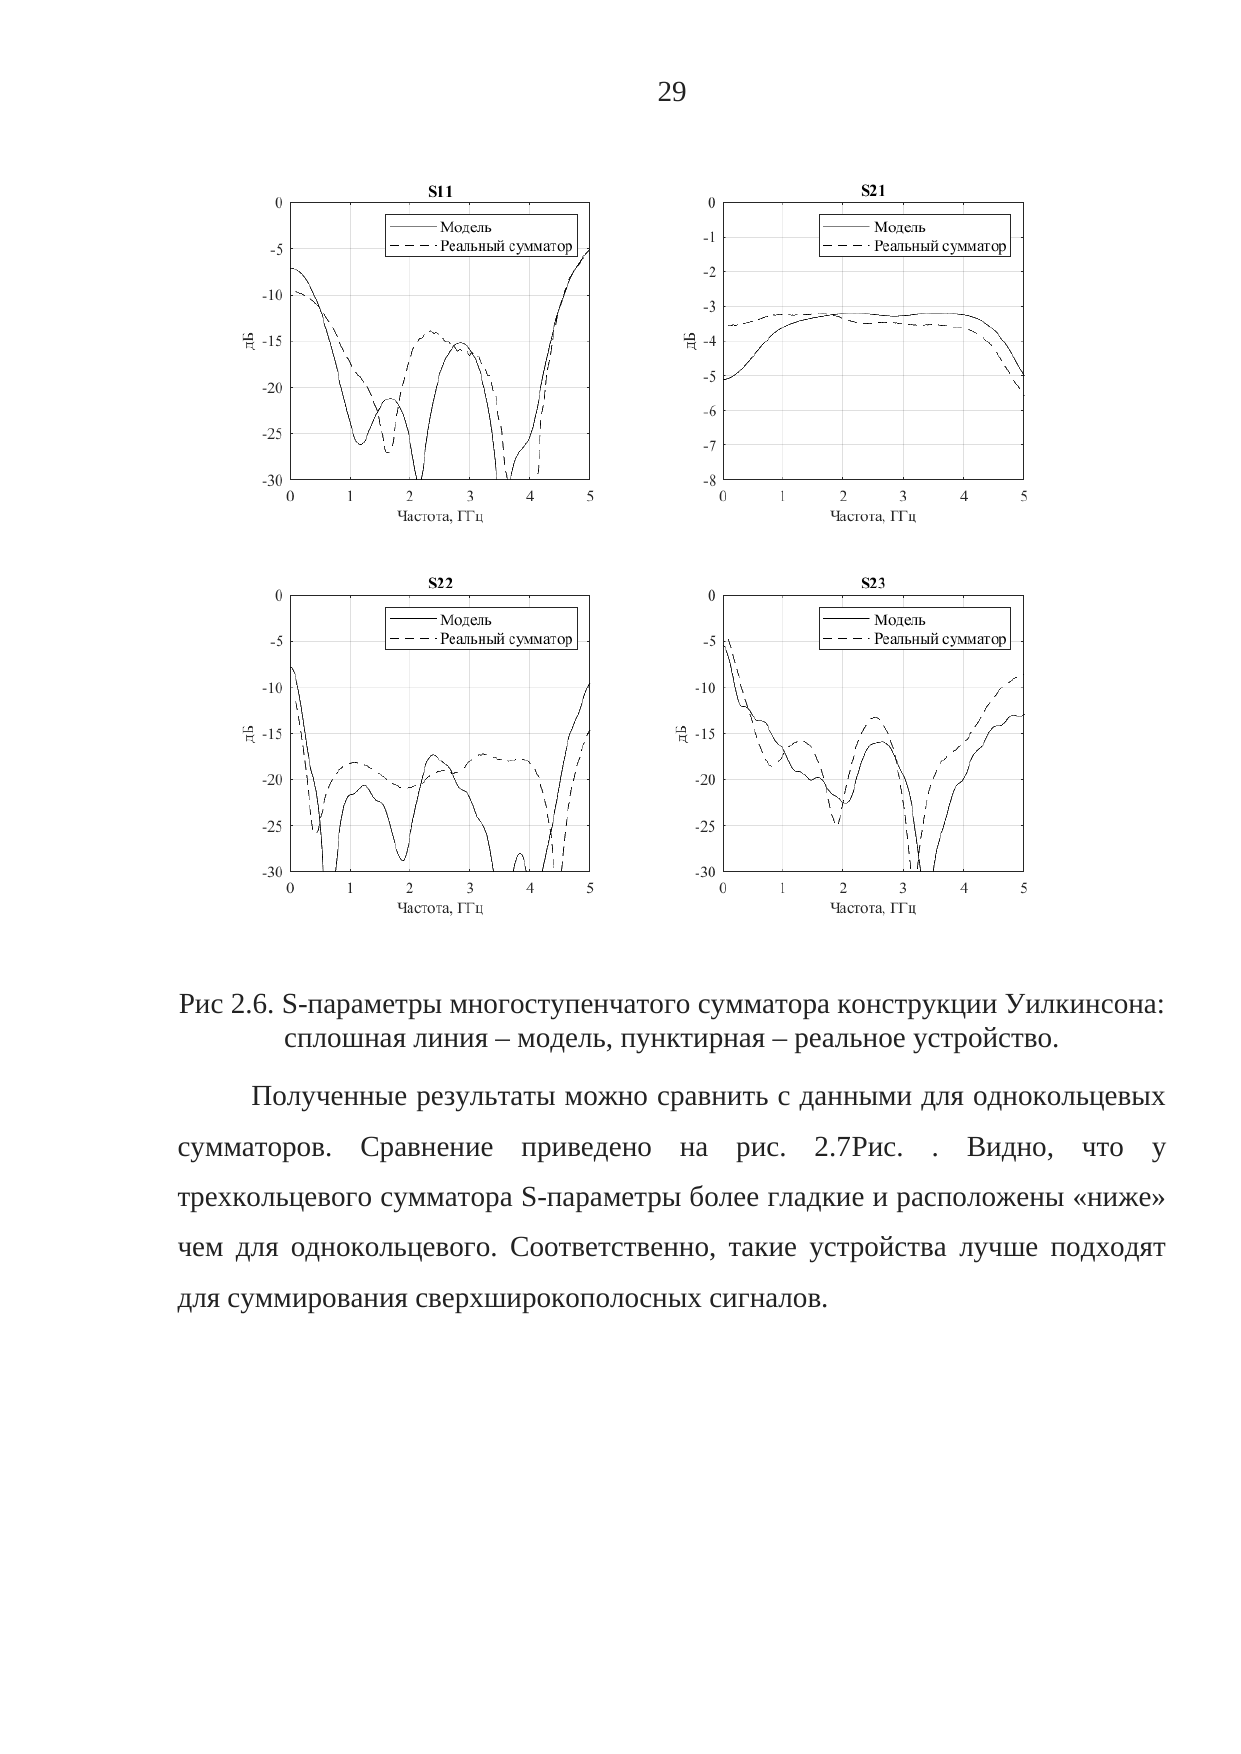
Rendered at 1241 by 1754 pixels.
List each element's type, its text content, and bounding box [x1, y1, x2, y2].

text Полученные результаты можно сравнить с данными для однокольцевых сумматоров. Сравнение приведено на рис. 2.7Рис. . Видно, что у трехкольцевого сумматора S-параметры более гладкие и расположены «ниже» чем для однокольцевого. Соответственно, такие устройства лучше подходят для суммирования сверхширокополосных сигналов. [177, 1078, 1167, 1313]
picture [231, 140, 1113, 962]
text Рис 2.6. S-параметры многоступенчатого сумматора конструкции Уилкинсона: сплошная линия – модель, пунктирная – реальное устройство. [177, 986, 1167, 1053]
